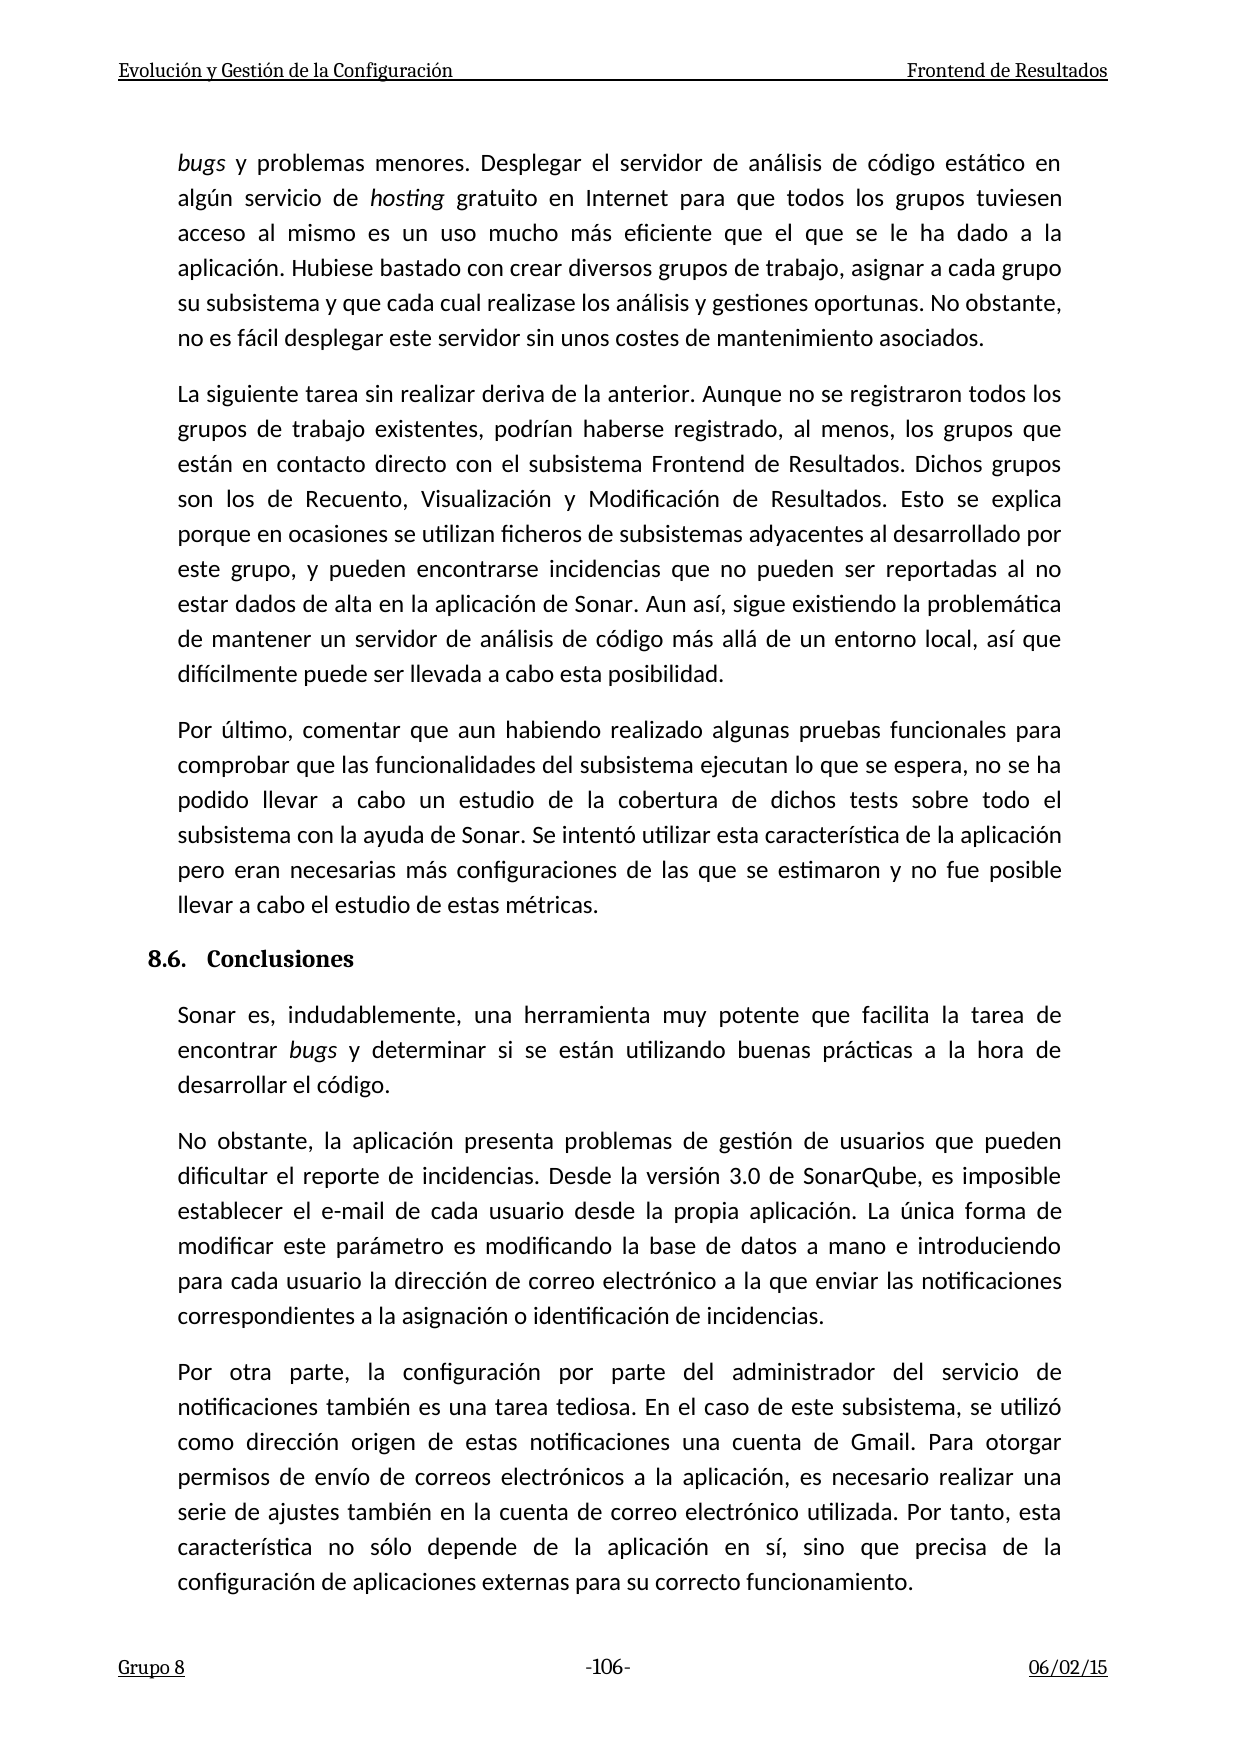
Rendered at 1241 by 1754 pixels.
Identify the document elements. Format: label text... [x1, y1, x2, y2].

list Conclusiones [148, 945, 1063, 974]
text Sonar es, indudablemente, una herramienta muy potente que facilita la tarea de encontrar bugs y determinar si se están utilizando buenas prácticas a la hora de desarrollar el código. [177, 999, 1063, 1099]
text Por otra parte, la configuración por parte del administrador del servicio de notificaciones también es una tarea tediosa. En el caso de este subsistema, se utilizó como dirección origen de estas notificaciones una cuenta de Gmail. Para otorgar permisos de envío de correos electrónicos a la aplicación, es necesario realizar una serie de ajustes también en la cuenta de correo electrónico utilizada. Por tanto, esta característica no sólo depende de la aplicación en sí, sino que precisa de la configuración de aplicaciones externas para su correcto funcionamiento. [177, 1356, 1063, 1596]
text No obstante, la aplicación presenta problemas de gestión de usuarios que pueden dificultar el reporte de incidencias. Desde la versión 3.0 de SonarQube, es imposible establecer el e-mail de cada usuario desde la propia aplicación. La única forma de modificar este parámetro es modificando la base de datos a mano e introduciendo para cada usuario la dirección de correo electrónico a la que enviar las notificaciones correspondientes a la asignación o identificación de incidencias. [177, 1125, 1063, 1330]
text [177, 148, 1063, 353]
text Por último, comentar que aun habiendo realizado algunas pruebas funcionales para comprobar que las funcionalidades del subsistema ejecutan lo que se espera, no se ha podido llevar a cabo un estudio de la cobertura de dichos tests sobre todo el subsistema con la ayuda de Sonar. Se intentó utilizar esta característica de la aplicación pero eran necesarias más configuraciones de las que se estimaron y no fue posible llevar a cabo el estudio de estas métricas. [177, 714, 1063, 920]
text La siguiente tarea sin realizar deriva de la anterior. Aunque no se registraron todos los grupos de trabajo existentes, podrían haberse registrado, al menos, los grupos que están en contacto directo con el subsistema Frontend de Resultados. Dichos grupos son los de Recuento, Visualización y Modificación de Resultados. Esto se explica porque en ocasiones se utilizan ficheros de subsistemas adyacentes al desarrollado por este grupo, y pueden encontrarse incidencias que no pueden ser reportadas al no estar dados de alta en la aplicación de Sonar. Aun así, sigue existiendo la problemática de mantener un servidor de análisis de código más allá de un entorno local, así que difícilmente puede ser llevada a cabo esta posibilidad. [177, 378, 1063, 689]
